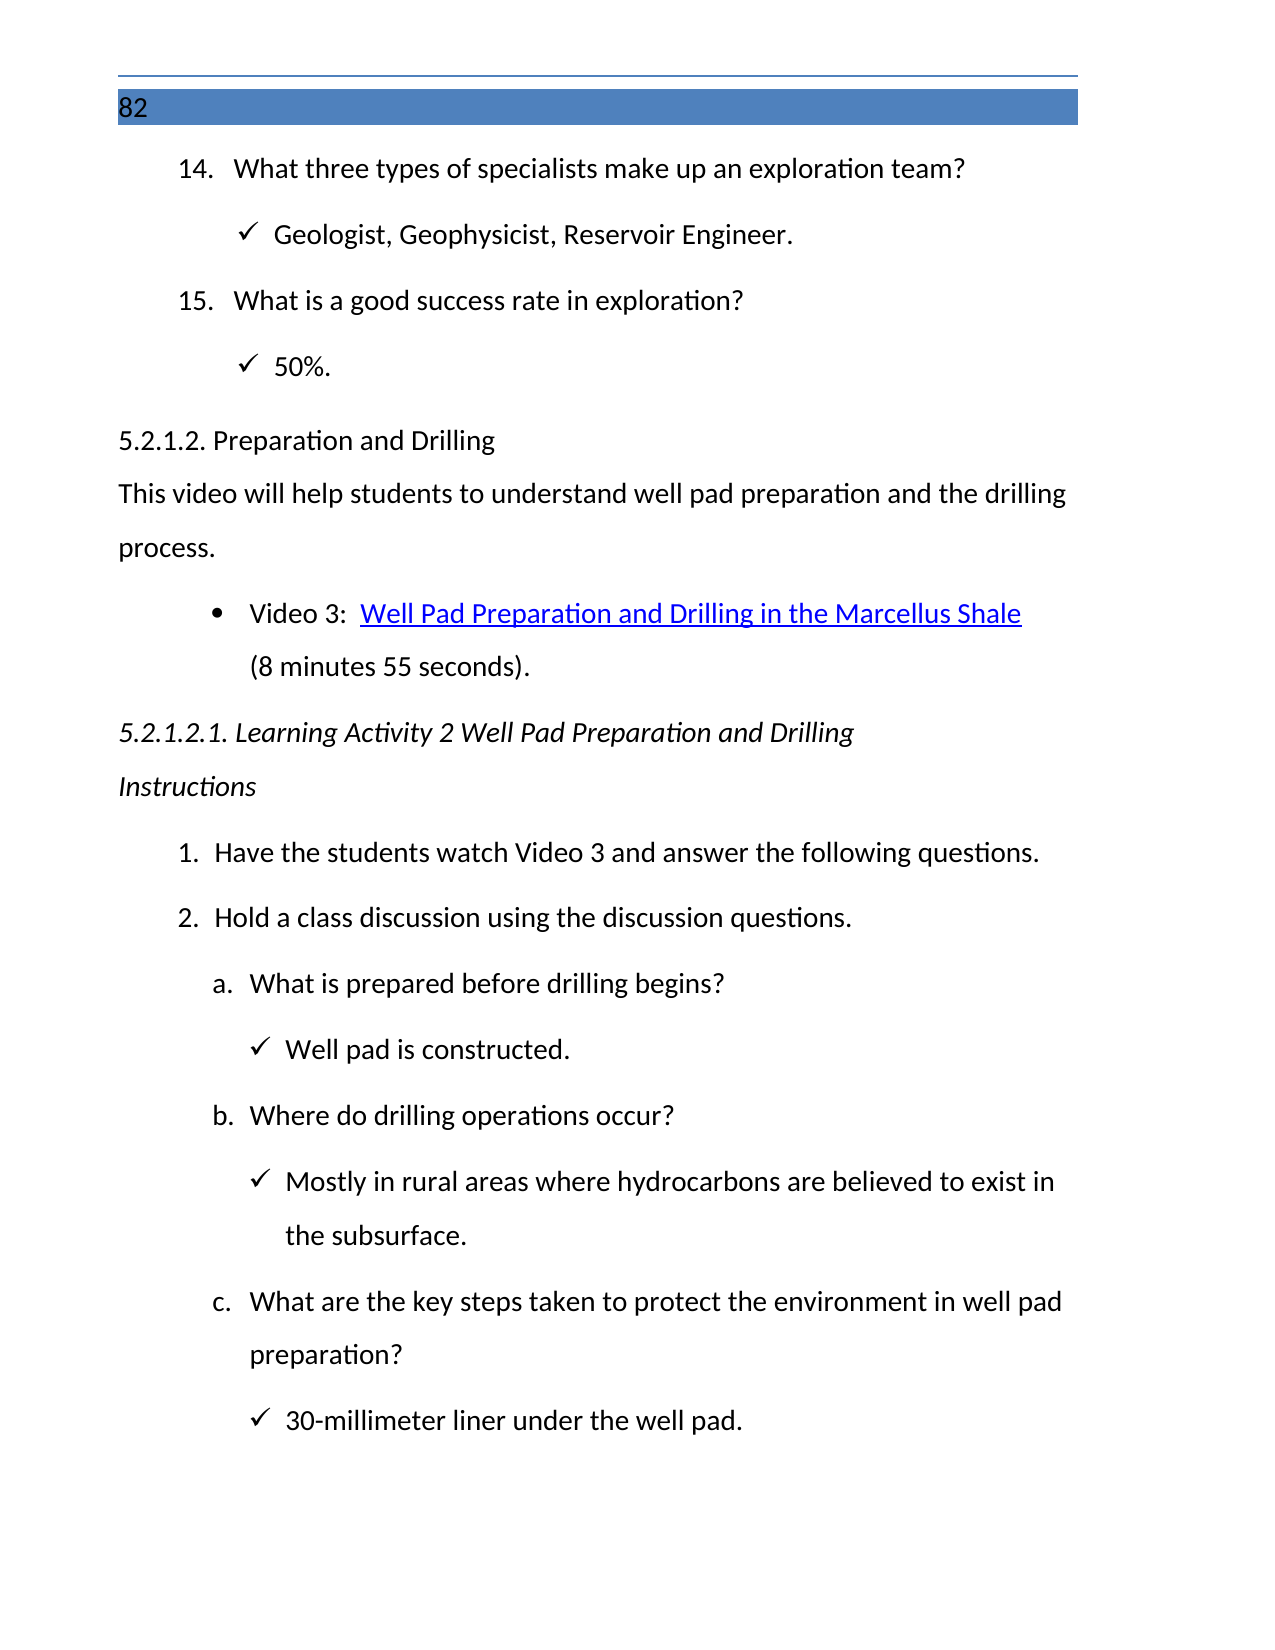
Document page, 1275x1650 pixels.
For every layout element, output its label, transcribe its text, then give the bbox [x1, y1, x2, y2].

subtitle 5.2.1.2.1. Learning Activity 2 Well Pad Preparation and Drilling [118, 714, 1078, 750]
list What are the key steps taken to protect the environment in well pad preparation? [212, 1283, 1078, 1372]
list Have the students watch Video 3 and answer the following questions. [177, 834, 1078, 869]
list 30-millimeter liner under the well pad. [248, 1402, 1078, 1438]
list Geologist, Geophysicist, Reservoir Engineer. [236, 216, 1078, 252]
text This video will help students to understand well pad preparation and the drilling process. [118, 476, 1078, 564]
list What is a good success rate in exploration? [177, 282, 1078, 317]
text Instructions [118, 768, 1078, 803]
list Video 3: Well Pad Preparation and Drilling in the Marcellus Shale (8 minutes 55 seconds). [212, 595, 1078, 684]
list What three types of specialists make up an exploration team? [177, 150, 1078, 186]
list Where do drilling operations occur? [212, 1097, 1078, 1133]
subtitle 5.2.1.2. Preparation and Drilling [118, 422, 1078, 458]
list 50%. [236, 348, 1078, 383]
list Mostly in rural areas where hydrocarbons are believed to exist in the subsurface. [248, 1163, 1078, 1252]
list Well pad is constructed. [248, 1031, 1078, 1067]
list What is prepared before drilling begins? [212, 966, 1078, 1001]
list Hold a class discussion using the discussion questions. [177, 899, 1078, 935]
